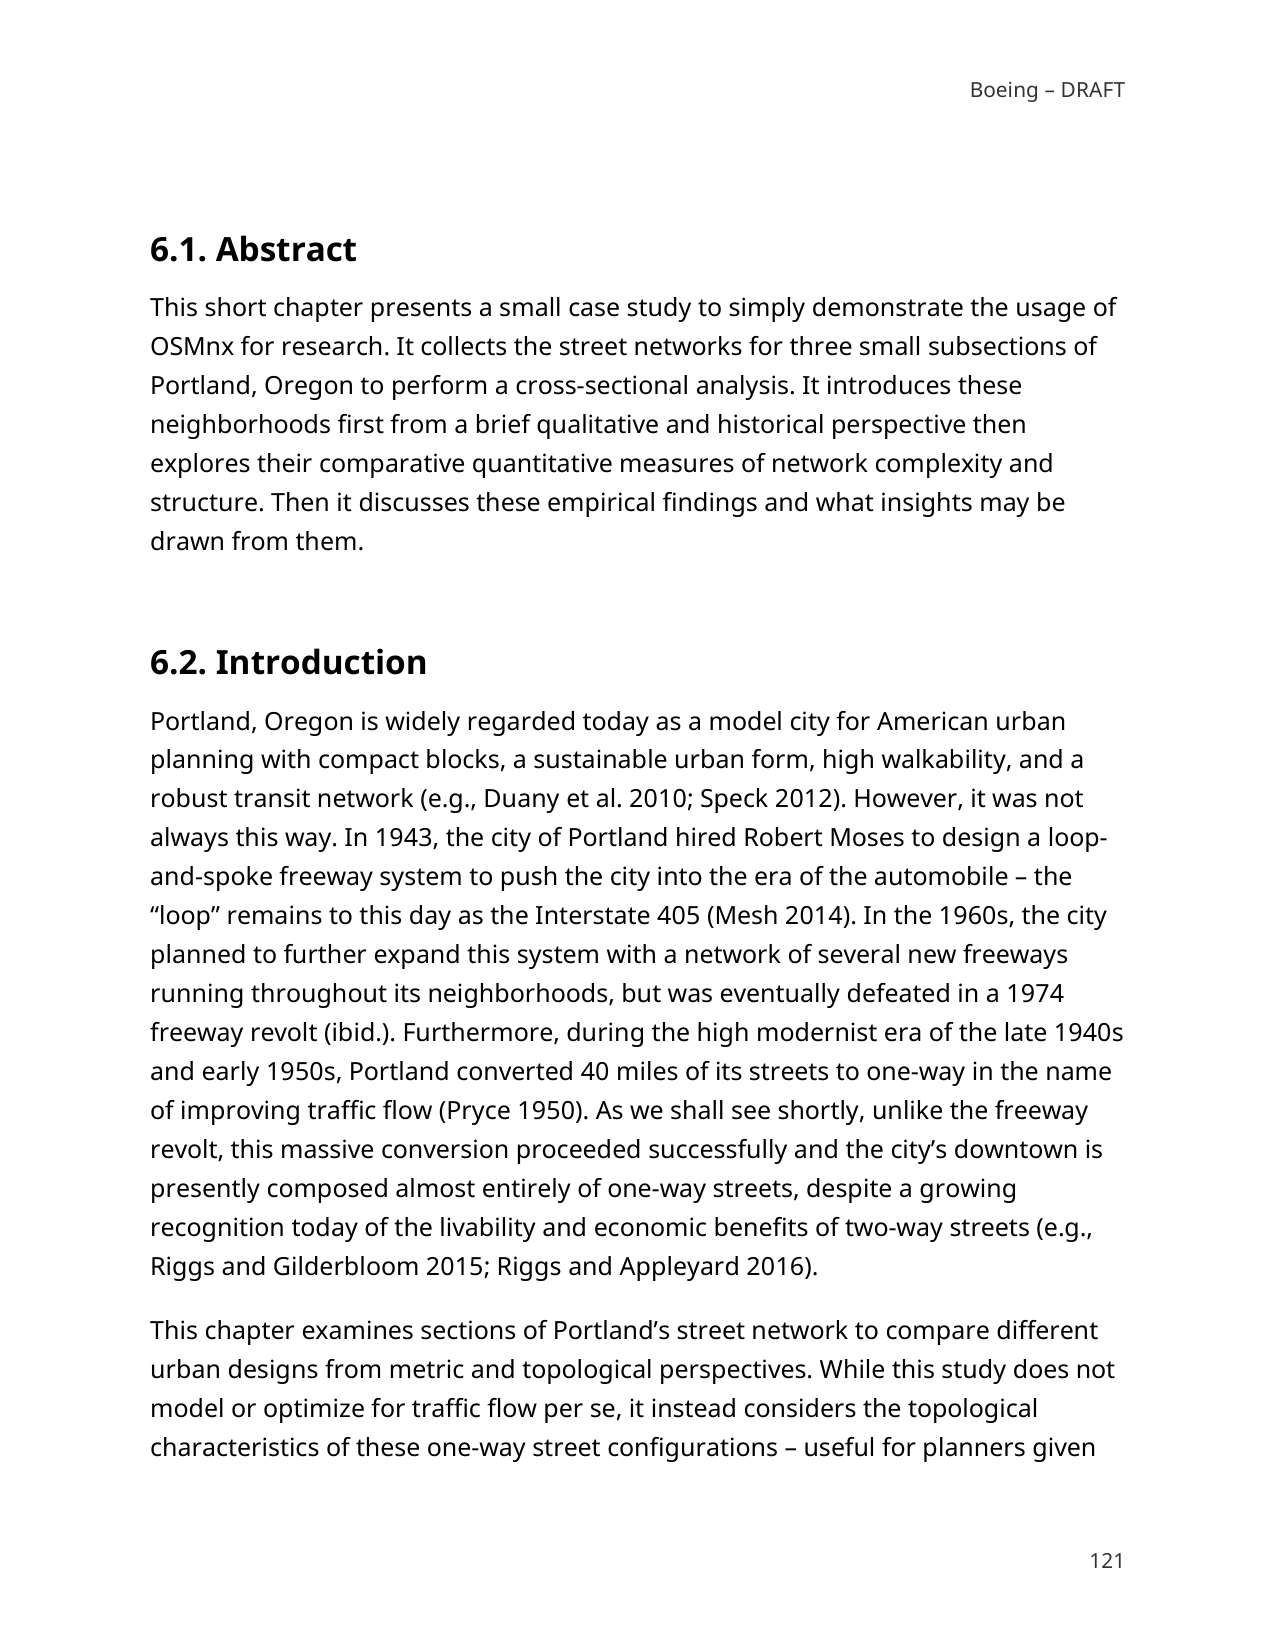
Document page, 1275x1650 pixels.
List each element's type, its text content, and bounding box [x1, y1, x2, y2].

text This short chapter presents a small case study to simply demonstrate the usage of OSMnx for research. It collects the street networks for three small subsections of Portland, Oregon to perform a cross-sectional analysis. It introduces these neighborhoods first from a brief qualitative and historical perspective then explores their comparative quantitative measures of network complexity and structure. Then it discusses these empirical findings and what insights may be drawn from them. [150, 290, 1125, 558]
subtitle Introduction [150, 638, 1125, 684]
text Portland, Oregon is widely regarded today as a model city for American urban planning with compact blocks, a sustainable urban form, high walkability, and a robust transit network (e.g., Duany et al. 2010; Speck 2012). However, it was not always this way. In 1943, the city of Portland hired Robert Moses to design a loop-and-spoke freeway system to push the city into the era of the automobile – the “loop” remains to this day as the Interstate 405 (Mesh 2014). In the 1960s, the city planned to further expand this system with a network of several new freeways running throughout its neighborhoods, but was eventually defeated in a 1974 freeway revolt (ibid.). Furthermore, during the high modernist era of the late 1940s and early 1950s, Portland converted 40 miles of its streets to one-way in the name of improving traffic flow (Pryce 1950). As we shall see shortly, unlike the freeway revolt, this massive conversion proceeded successfully and the city’s downtown is presently composed almost entirely of one-way streets, despite a growing recognition today of the livability and economic benefits of two-way streets (e.g., Riggs and Gilderbloom 2015; Riggs and Appleyard 2016). [150, 703, 1125, 1283]
subtitle Abstract [150, 225, 1125, 271]
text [150, 1313, 1125, 1464]
